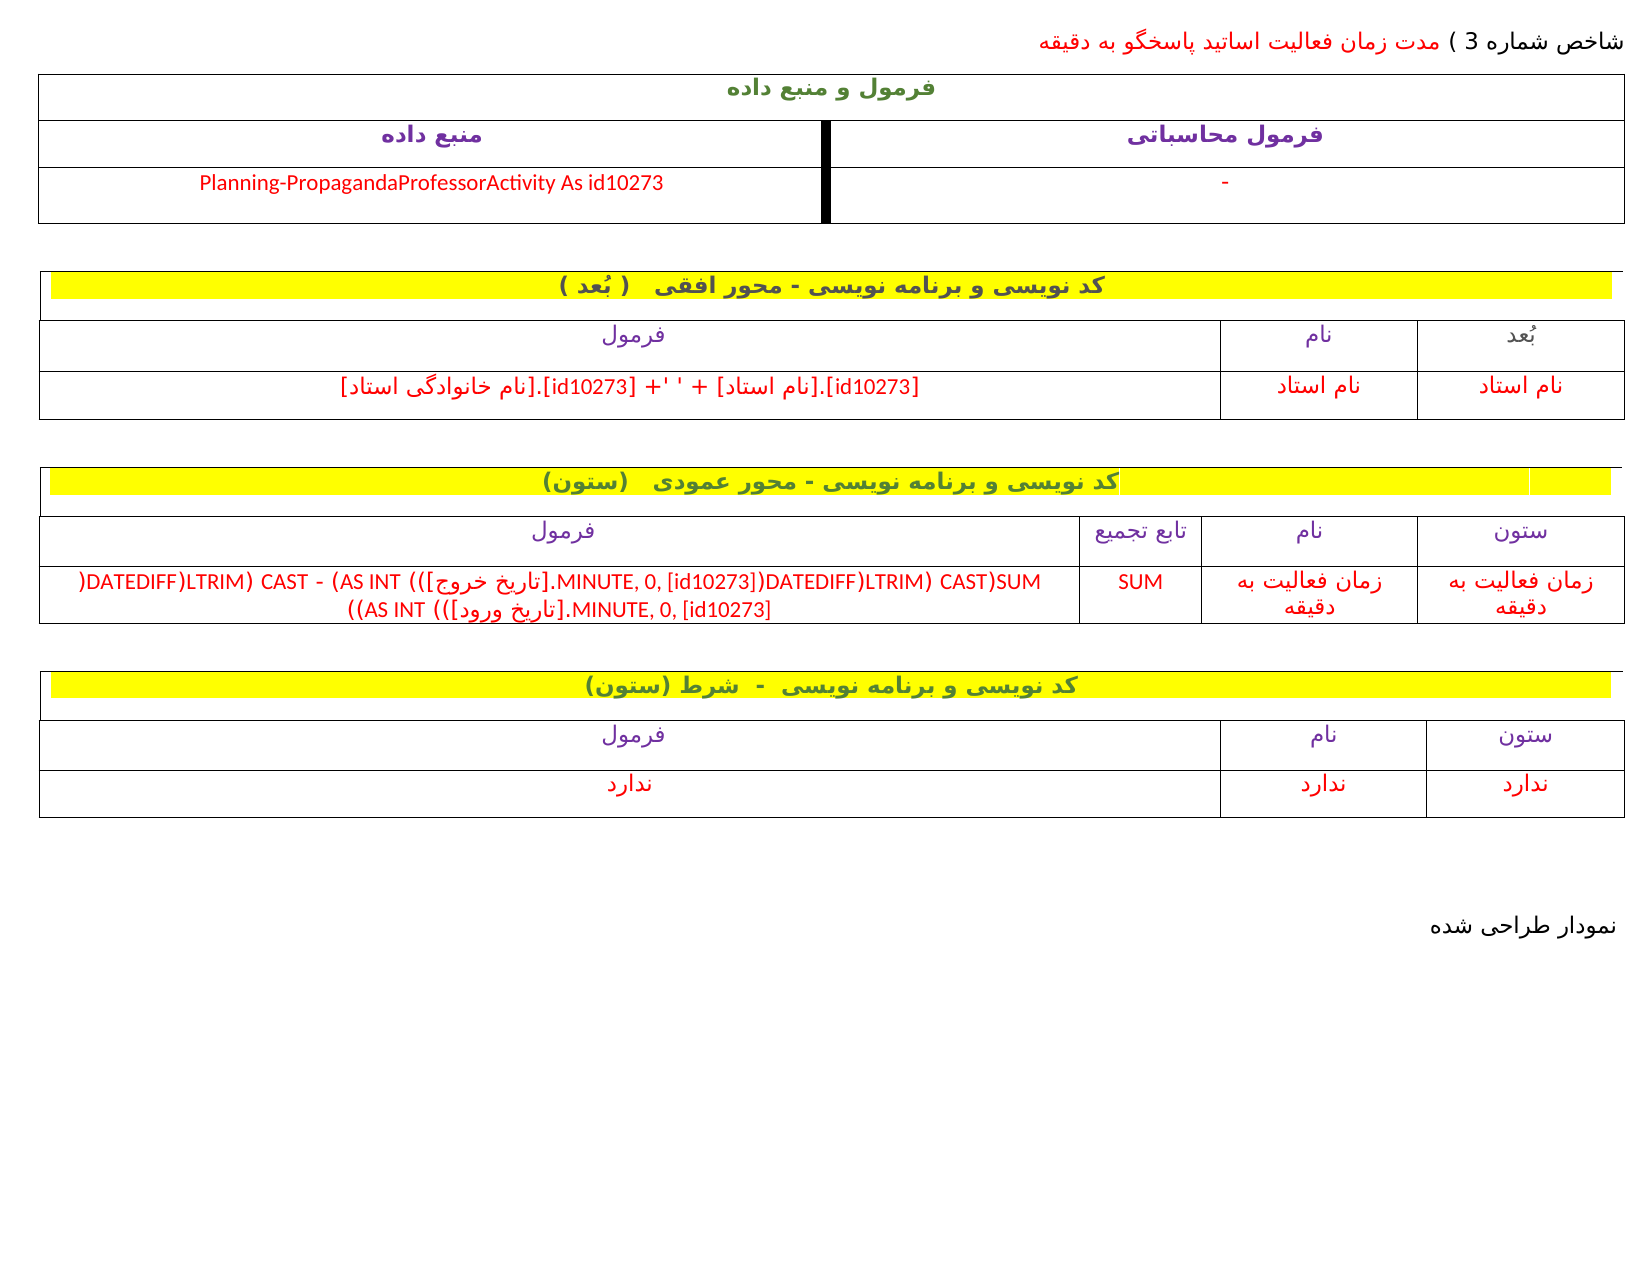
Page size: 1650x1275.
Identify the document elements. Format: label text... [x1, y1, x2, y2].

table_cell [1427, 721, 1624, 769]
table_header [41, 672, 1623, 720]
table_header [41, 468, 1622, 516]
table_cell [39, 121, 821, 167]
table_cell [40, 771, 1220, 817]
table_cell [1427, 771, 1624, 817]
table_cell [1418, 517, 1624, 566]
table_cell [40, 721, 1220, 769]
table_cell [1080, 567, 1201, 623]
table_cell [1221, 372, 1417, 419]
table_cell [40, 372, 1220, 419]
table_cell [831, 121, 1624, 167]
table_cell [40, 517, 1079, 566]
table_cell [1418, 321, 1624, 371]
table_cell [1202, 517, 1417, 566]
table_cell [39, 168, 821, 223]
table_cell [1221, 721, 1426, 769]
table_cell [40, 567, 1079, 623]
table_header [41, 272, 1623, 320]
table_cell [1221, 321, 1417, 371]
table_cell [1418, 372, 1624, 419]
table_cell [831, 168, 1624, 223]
text نمودار طراحی شده [37, 912, 1650, 939]
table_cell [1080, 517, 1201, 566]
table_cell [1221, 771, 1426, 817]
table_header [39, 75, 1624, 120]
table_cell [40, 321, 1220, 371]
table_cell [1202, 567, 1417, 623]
text شاخص شماره 3 ) مدت زمان فعالیت اساتید پاسخگو به دقیقه [37, 28, 1624, 55]
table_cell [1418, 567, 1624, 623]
